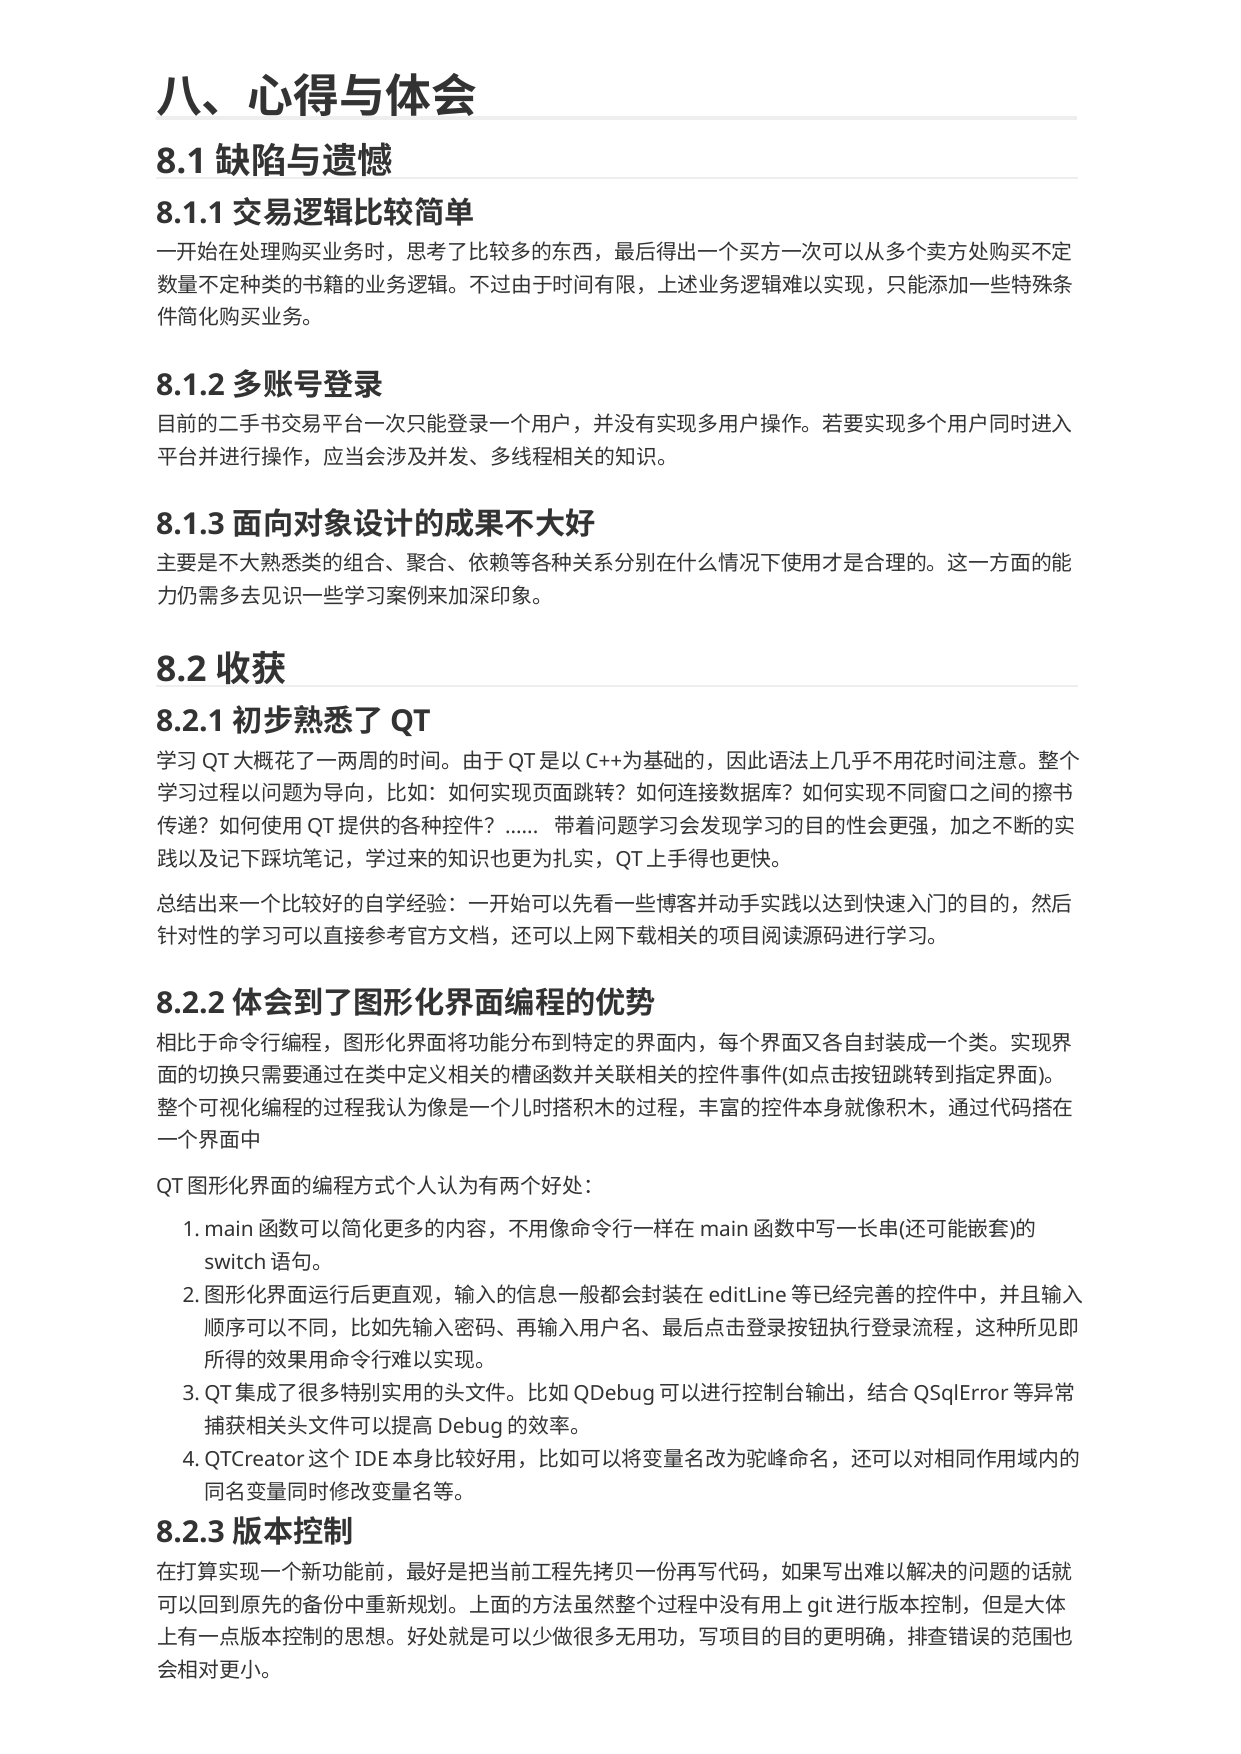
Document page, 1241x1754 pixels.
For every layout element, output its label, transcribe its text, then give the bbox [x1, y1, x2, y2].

text 相比于命令行编程，图形化界面将功能分布到特定的界面内，每个界面又各自封装成一个类。实现界面的切换只需要通过在类中定义相关的槽函数并关联相关的控件事件(如点击按钮跳转到指定界面)。整个可视化编程的过程我认为像是一个儿时搭积木的过程，丰富的控件本身就像积木，通过代码搭在一个界面中 [156, 1026, 1084, 1154]
subtitle 8.2.1 初步熟悉了QT [156, 697, 1084, 740]
subtitle 8.1.2 多账号登录 [156, 360, 1084, 404]
list QTCreator这个IDE本身比较好用，比如可以将变量名改为驼峰命名，还可以对相同作用域内的同名变量同时修改变量名等。 [182, 1442, 1084, 1505]
subtitle 八、心得与体会 [156, 60, 1084, 126]
text 主要是不大熟悉类的组合、聚合、依赖等各种关系分别在什么情况下使用才是合理的。这一方面的能力仍需多去见识一些学习案例来加深印象。 [156, 546, 1084, 609]
text 一开始在处理购买业务时，思考了比较多的东西，最后得出一个买方一次可以从多个卖方处购买不定数量不定种类的书籍的业务逻辑。不过由于时间有限，上述业务逻辑难以实现，只能添加一些特殊条件简化购买业务。 [156, 235, 1084, 331]
list main函数可以简化更多的内容，不用像命令行一样在main函数中写一长串(还可能嵌套)的switch语句。 [182, 1213, 1084, 1276]
list 图形化界面运行后更直观，输入的信息一般都会封装在editLine等已经完善的控件中，并且输入顺序可以不同，比如先输入密码、再输入用户名、最后点击登录按钮执行登录流程，这种所见即所得的效果用命令行难以实现。 [182, 1278, 1084, 1374]
subtitle 8.1.1 交易逻辑比较简单 [156, 188, 1084, 232]
text 总结出来一个比较好的自学经验：一开始可以先看一些博客并动手实践以达到快速入门的目的，然后针对性的学习可以直接参考官方文档，还可以上网下载相关的项目阅读源码进行学习。 [156, 887, 1084, 950]
subtitle 8.2.2 体会到了图形化界面编程的优势 [156, 978, 1084, 1022]
text QT图形化界面的编程方式个人认为有两个好处： [156, 1170, 1084, 1200]
text 在打算实现一个新功能前，最好是把当前工程先拷贝一份再写代码，如果写出难以解决的问题的话就可以回到原先的备份中重新规划。上面的方法虽然整个过程中没有用上git进行版本控制，但是大体上有一点版本控制的思想。好处就是可以少做很多无用功，写项目的目的更明确，排查错误的范围也会相对更小。 [156, 1555, 1084, 1683]
subtitle 8.1 缺陷与遗憾 [156, 133, 1084, 184]
subtitle 8.2 收获 [156, 641, 1084, 692]
list QT集成了很多特别实用的头文件。比如QDebug可以进行控制台输出，结合QSqlError等异常捕获相关头文件可以提高Debug的效率。 [182, 1377, 1084, 1439]
subtitle 8.1.3 面向对象设计的成果不大好 [156, 499, 1084, 543]
text 目前的二手书交易平台一次只能登录一个用户，并没有实现多用户操作。若要实现多个用户同时进入平台并进行操作，应当会涉及并发、多线程相关的知识。 [156, 407, 1084, 470]
subtitle 8.2.3 版本控制 [156, 1508, 1084, 1552]
text 学习QT大概花了一两周的时间。由于QT是以C++为基础的，因此语法上几乎不用花时间注意。整个学习过程以问题为导向，比如：如何实现页面跳转？如何连接数据库？如何实现不同窗口之间的擦书传递？如何使用QT提供的各种控件？...... 带着问题学习会发现学习的目的性会更强，加之不断的实践以及记下踩坑笔记，学过来的知识也更为扎实，QT上手得也更快。 [156, 744, 1084, 872]
